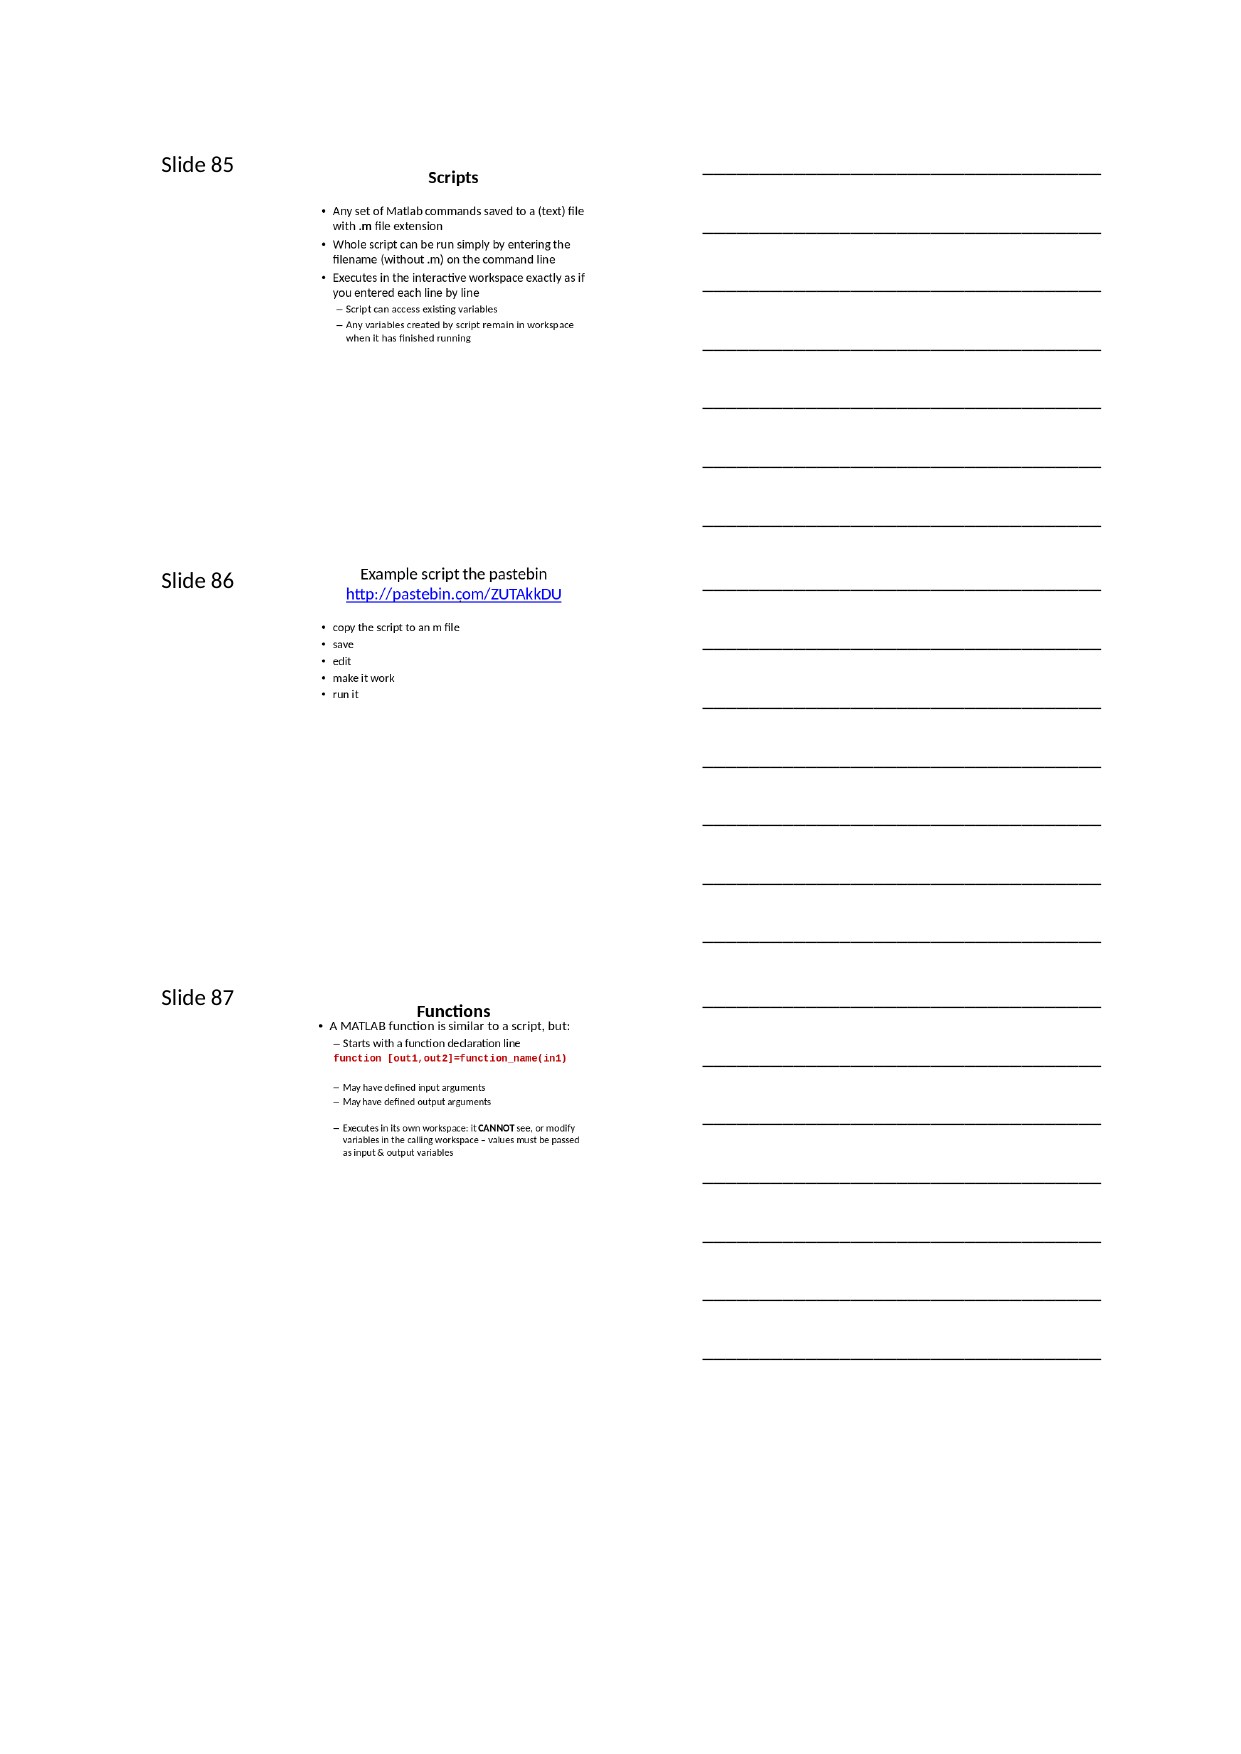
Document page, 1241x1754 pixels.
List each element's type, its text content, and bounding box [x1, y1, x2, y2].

table_cell Slide 86 [150, 567, 292, 983]
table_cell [691, 150, 1160, 567]
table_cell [691, 983, 1160, 1400]
table_cell Slide 87 [150, 983, 292, 1400]
table_cell [293, 567, 691, 983]
table_cell Slide 85 [150, 150, 292, 567]
table_cell [293, 150, 691, 567]
table_cell [293, 983, 691, 1400]
